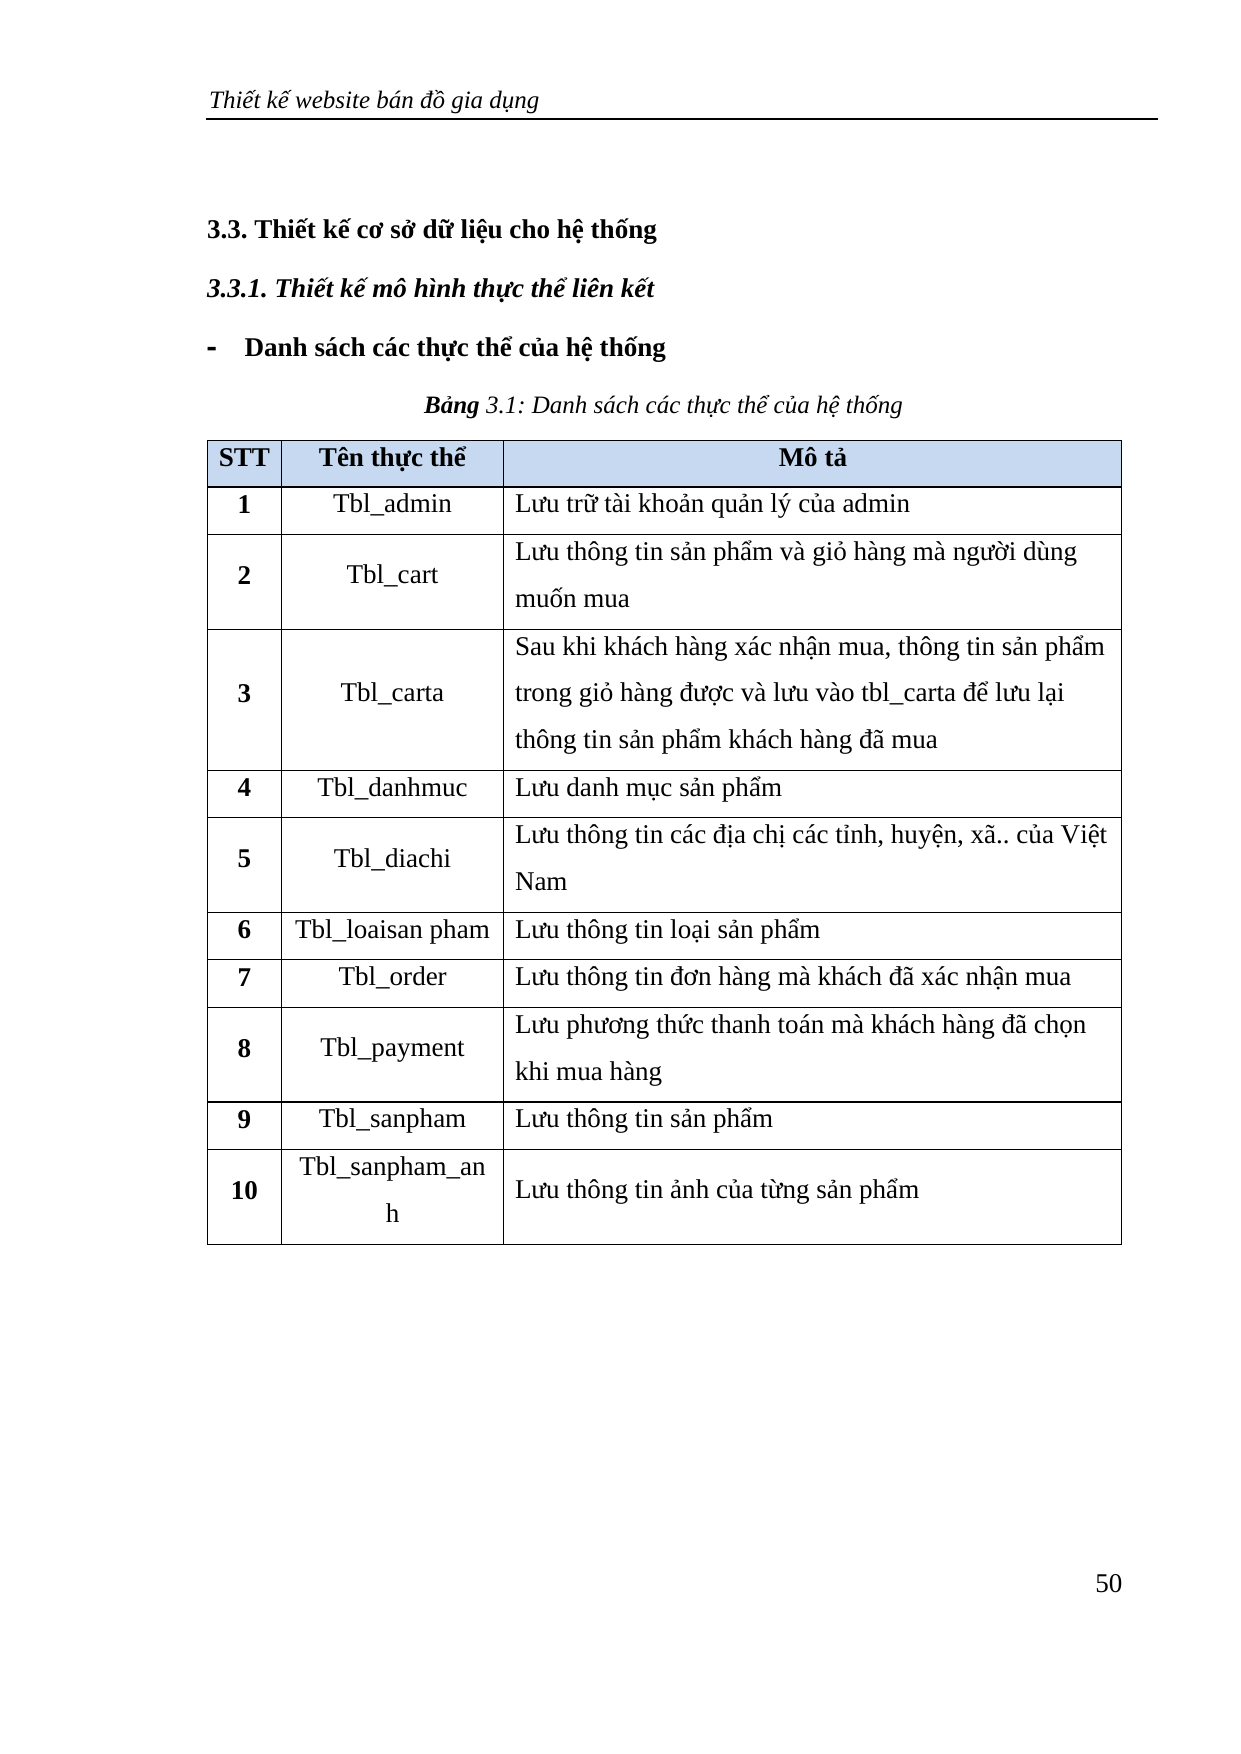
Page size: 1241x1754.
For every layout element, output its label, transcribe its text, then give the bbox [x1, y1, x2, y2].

table_cell Tbl_cart [282, 535, 503, 628]
table_cell 9 [208, 1103, 281, 1149]
table_cell Lưu thông tin sản phẩm và giỏ hàng mà người dùng muốn mua [504, 535, 1121, 628]
table_cell Tbl_order [282, 960, 503, 1007]
table_cell Lưu trữ tài khoản quản lý của admin [504, 488, 1121, 534]
table_cell Lưu thông tin loại sản phẩm [504, 913, 1121, 959]
table_cell Tbl_danhmuc [282, 771, 503, 817]
table_cell Tbl_admin [282, 488, 503, 534]
table_cell Lưu thông tin sản phẩm [504, 1103, 1121, 1149]
table_cell Tbl_payment [282, 1008, 503, 1101]
table_cell 2 [208, 535, 281, 628]
table_header Mô tả [504, 441, 1121, 486]
table_cell 7 [208, 960, 281, 1007]
table_cell Tbl_sanpham [282, 1103, 503, 1149]
table_cell 4 [208, 771, 281, 817]
table_cell Lưu thông tin các địa chị các tỉnh, huyện, xã.. của Việt Nam [504, 818, 1121, 912]
subtitle 3.3.1. Thiết kế mô hình thực thể liên kết [207, 272, 1122, 303]
table_cell Sau khi khách hàng xác nhận mua, thông tin sản phẩm trong giỏ hàng được và lưu vào tbl_carta để lưu lại thông tin sản phẩm khách hàng đã mua [504, 630, 1121, 769]
table_cell Tbl_loaisan pham [282, 913, 503, 959]
table_cell 3 [208, 630, 281, 769]
table_cell 6 [208, 913, 281, 959]
table_cell 8 [208, 1008, 281, 1101]
table_cell Lưu phương thức thanh toán mà khách hàng đã chọn khi mua hàng [504, 1008, 1121, 1101]
table_cell Tbl_carta [282, 630, 503, 769]
table_cell Tbl_sanpham_anh [282, 1150, 503, 1243]
table_cell 1 [208, 488, 281, 534]
text Bảng 3.1: Danh sách các thực thể của hệ thống [207, 390, 1122, 419]
table_cell 5 [208, 818, 281, 912]
table_cell 10 [208, 1150, 281, 1243]
table_header Tên thực thể [282, 441, 503, 486]
list Danh sách các thực thể của hệ thống [207, 331, 1122, 362]
table_header STT [208, 441, 281, 486]
table_cell Lưu thông tin ảnh của từng sản phẩm [504, 1150, 1121, 1243]
table_cell Tbl_diachi [282, 818, 503, 912]
subtitle 3.3. Thiết kế cơ sở dữ liệu cho hệ thống [207, 213, 1122, 244]
table_cell Lưu thông tin đơn hàng mà khách đã xác nhận mua [504, 960, 1121, 1007]
table_cell Lưu danh mục sản phẩm [504, 771, 1121, 817]
